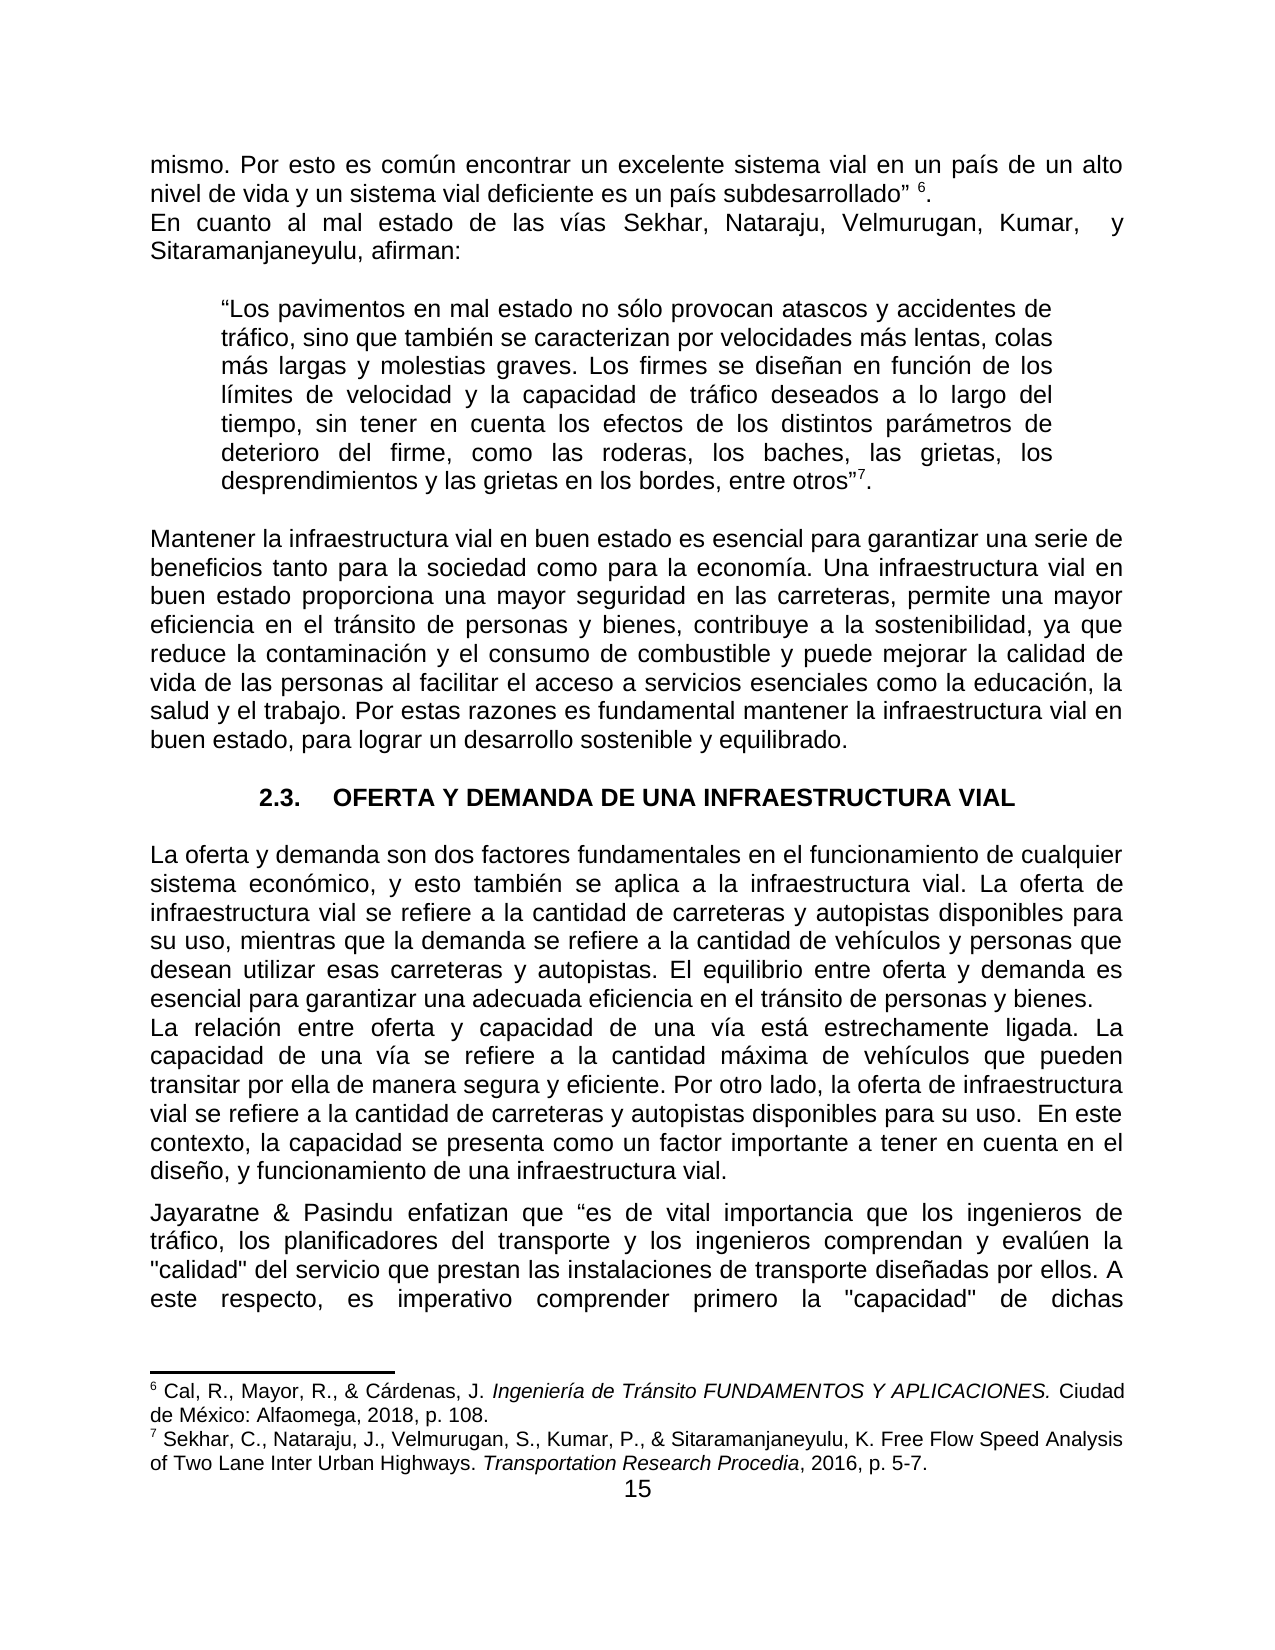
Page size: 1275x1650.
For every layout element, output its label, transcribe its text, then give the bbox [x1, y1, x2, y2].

text La oferta y demanda son dos factores fundamentales en el funcionamiento de cualquier sistema económico, y esto también se aplica a la infraestructura vial. La oferta de infraestructura vial se refiere a la cantidad de carreteras y autopistas disponibles para su uso, mientras que la demanda se refiere a la cantidad de vehículos y personas que desean utilizar esas carreteras y autopistas. El equilibrio entre oferta y demanda es esencial para garantizar una adecuada eficiencia en el tránsito de personas y bienes. [150, 840, 1125, 1012]
text En cuanto al mal estado de las vías Sekhar, Nataraju, Velmurugan, Kumar, y Sitaramanjaneyulu, afirman: [150, 207, 1125, 265]
text La relación entre oferta y capacidad de una vía está estrechamente ligada. La capacidad de una vía se refiere a la cantidad máxima de vehículos que pueden transitar por ella de manera segura y eficiente. Por otro lado, la oferta de infraestructura vial se refiere a la cantidad de carreteras y autopistas disponibles para su uso. En este contexto, la capacidad se presenta como un factor importante a tener en cuenta en el diseño, y funcionamiento de una infraestructura vial. [150, 1012, 1125, 1185]
subtitle OFERTA Y DEMANDA DE UNA INFRAESTRUCTURA VIAL [150, 782, 1125, 811]
text Mantener la infraestructura vial en buen estado es esencial para garantizar una serie de beneficios tanto para la sociedad como para la economía. Una infraestructura vial en buen estado proporciona una mayor seguridad en las carreteras, permite una mayor eficiencia en el tránsito de personas y bienes, contribuye a la sostenibilidad, ya que reduce la contaminación y el consumo de combustible y puede mejorar la calidad de vida de las personas al facilitar el acceso a servicios esenciales como la educación, la salud y el trabajo. Por estas razones es fundamental mantener la infraestructura vial en buen estado, para lograr un desarrollo sostenible y equilibrado. [150, 524, 1125, 754]
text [150, 150, 1125, 207]
text “Los pavimentos en mal estado no sólo provocan atascos y accidentes de tráfico, sino que también se caracterizan por velocidades más lentas, colas más largas y molestias graves. Los firmes se diseñan en función de los límites de velocidad y la capacidad de tráfico deseados a lo largo del tiempo, sin tener en cuenta los efectos de los distintos parámetros de deterioro del firme, como las roderas, los baches, las grietas, los desprendimientos y las grietas en los bordes, entre otros”. [221, 294, 1054, 495]
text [150, 1197, 1125, 1312]
